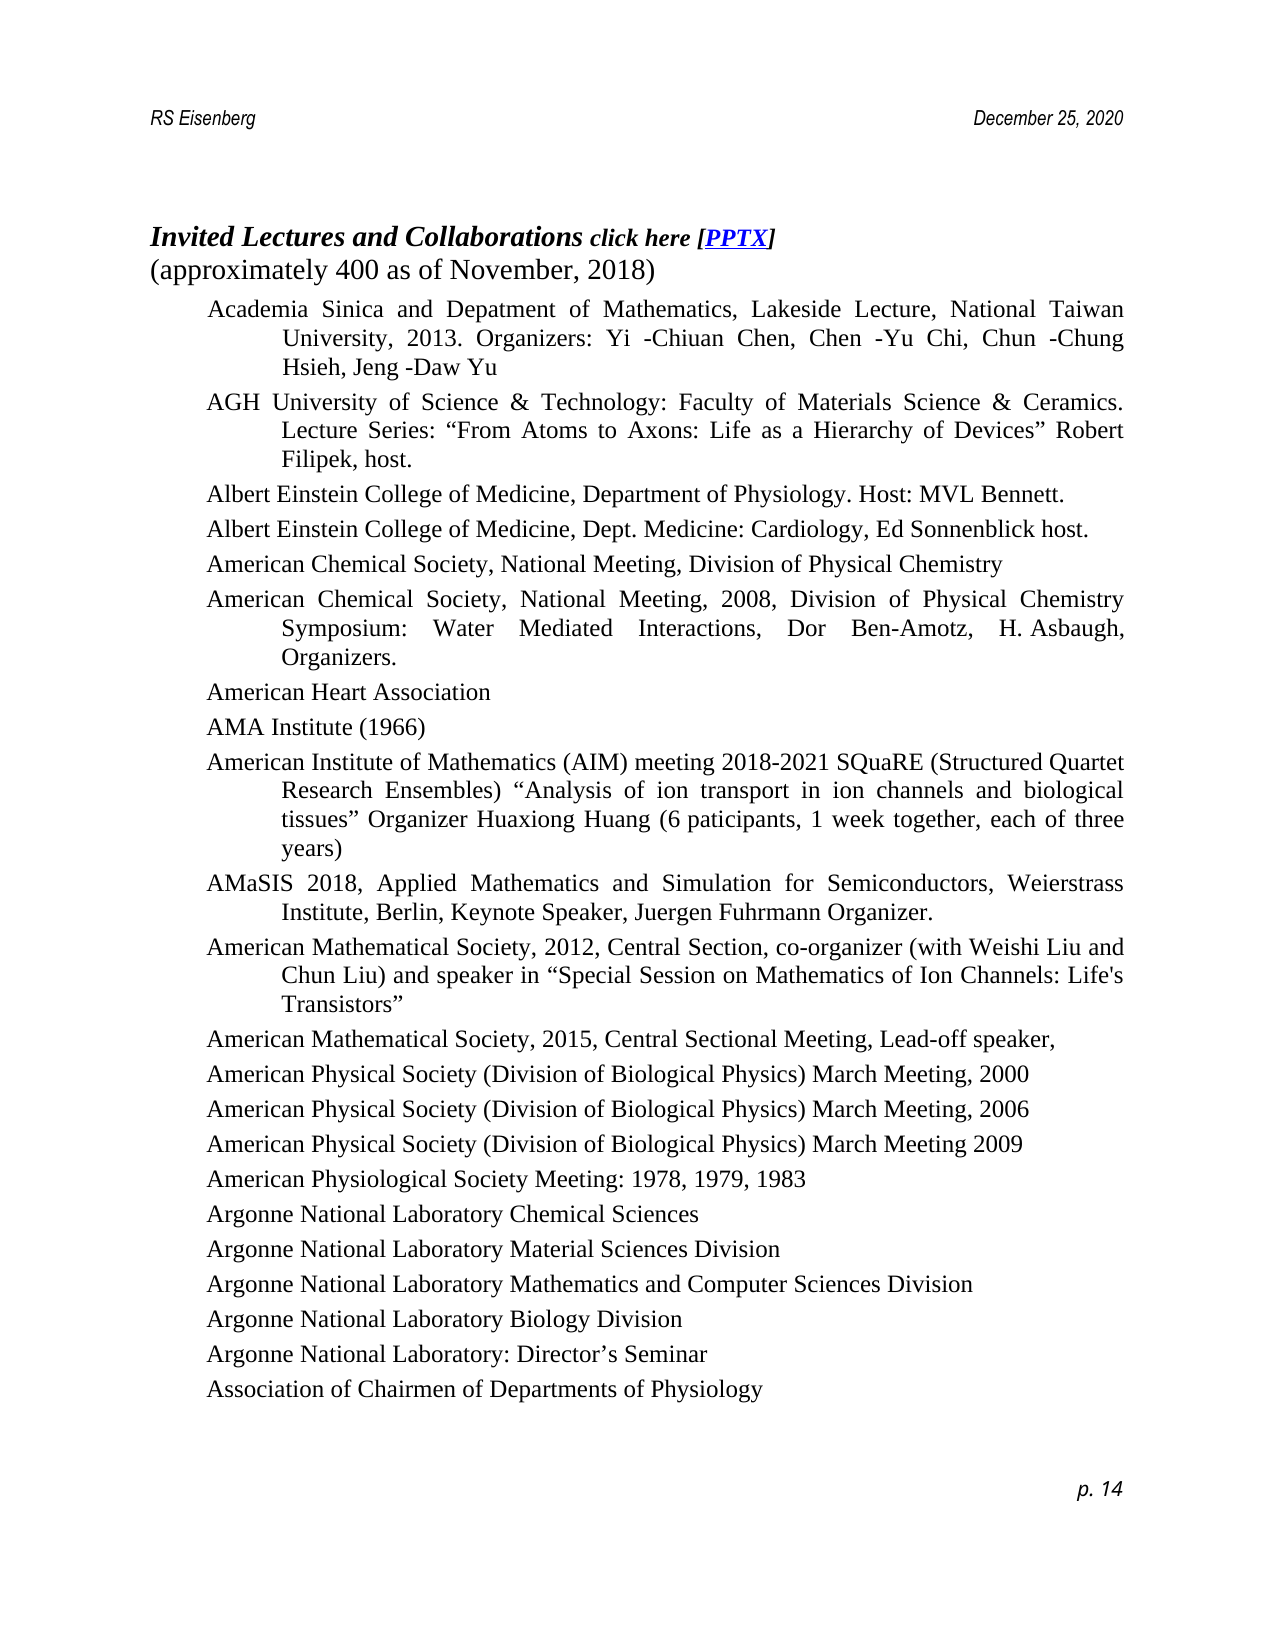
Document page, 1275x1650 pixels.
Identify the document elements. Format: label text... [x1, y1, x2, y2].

text Argonne National Laboratory Chemical Sciences [206, 1199, 1125, 1228]
text AMA Institute (1966) [206, 712, 1125, 740]
text American Physical Society (Division of Biological Physics) March Meeting 2009 [206, 1129, 1125, 1158]
text Argonne National Laboratory: Director’s Seminar [206, 1339, 1125, 1368]
text American Physical Society (Division of Biological Physics) March Meeting, 2006 [206, 1094, 1125, 1123]
text Argonne National Laboratory Biology Division [206, 1304, 1125, 1333]
text American Chemical Society, National Meeting, 2008, Division of Physical Chemistry Symposium: Water Mediated Interactions, Dor Ben-Amotz, H. Asbaugh, Organizers. [206, 584, 1125, 670]
text Argonne National Laboratory Material Sciences Division [206, 1234, 1125, 1263]
text Albert Einstein College of Medicine, Department of Physiology. Host: MVL Bennett. [206, 479, 1125, 508]
text American Chemical Society, National Meeting, Division of Physical Chemistry [206, 549, 1125, 578]
text American Institute of Mathematics (AIM) meeting 2018-2021 SQuaRE (Structured Quartet Research Ensembles) “Analysis of ion transport in ion channels and biological tissues” Organizer Huaxiong Huang (6 paticipants, 1 week together, each of three years) [206, 747, 1125, 862]
text Albert Einstein College of Medicine, Dept. Medicine: Cardiology, Ed Sonnenblick host. [206, 514, 1125, 543]
text AGH University of Science & Technology: Faculty of Materials Science & Ceramics. Lecture Series: “From Atoms to Axons: Life as a Hierarchy of Devices” Robert Filipek, host. [206, 387, 1125, 473]
text AMaSIS 2018, Applied Mathematics and Simulation for Semiconductors, Weierstrass Institute, Berlin, Keynote Speaker, Juergen Fuhrmann Organizer. [206, 868, 1125, 925]
text Invited Lectures and Collaborations click here [PPTX] (approximately 400 as of November, 2018) [150, 219, 1125, 286]
text Argonne National Laboratory Mathematics and Computer Sciences Division [206, 1269, 1125, 1298]
text American Physiological Society Meeting: 1978, 1979, 1983 [206, 1164, 1125, 1193]
text Association of Chairmen of Departments of Physiology [206, 1374, 1125, 1403]
text American Mathematical Society, 2015, Central Sectional Meeting, Lead-off speaker, [206, 1024, 1125, 1053]
text American Physical Society (Division of Biological Physics) March Meeting, 2000 [206, 1059, 1125, 1088]
text American Mathematical Society, 2012, Central Section, co-organizer (with Weishi Liu and Chun Liu) and speaker in “Special Session on Mathematics of Ion Channels: Life's Transistors” [206, 932, 1125, 1018]
text American Heart Association [206, 677, 1125, 705]
text Academia Sinica and Depatment of Mathematics, Lakeside Lecture, National Taiwan University, 2013. Organizers: Yi -Chiuan Chen, Chen -Yu Chi, Chun -Chung Hsieh, Jeng -Daw Yu [207, 294, 1125, 380]
